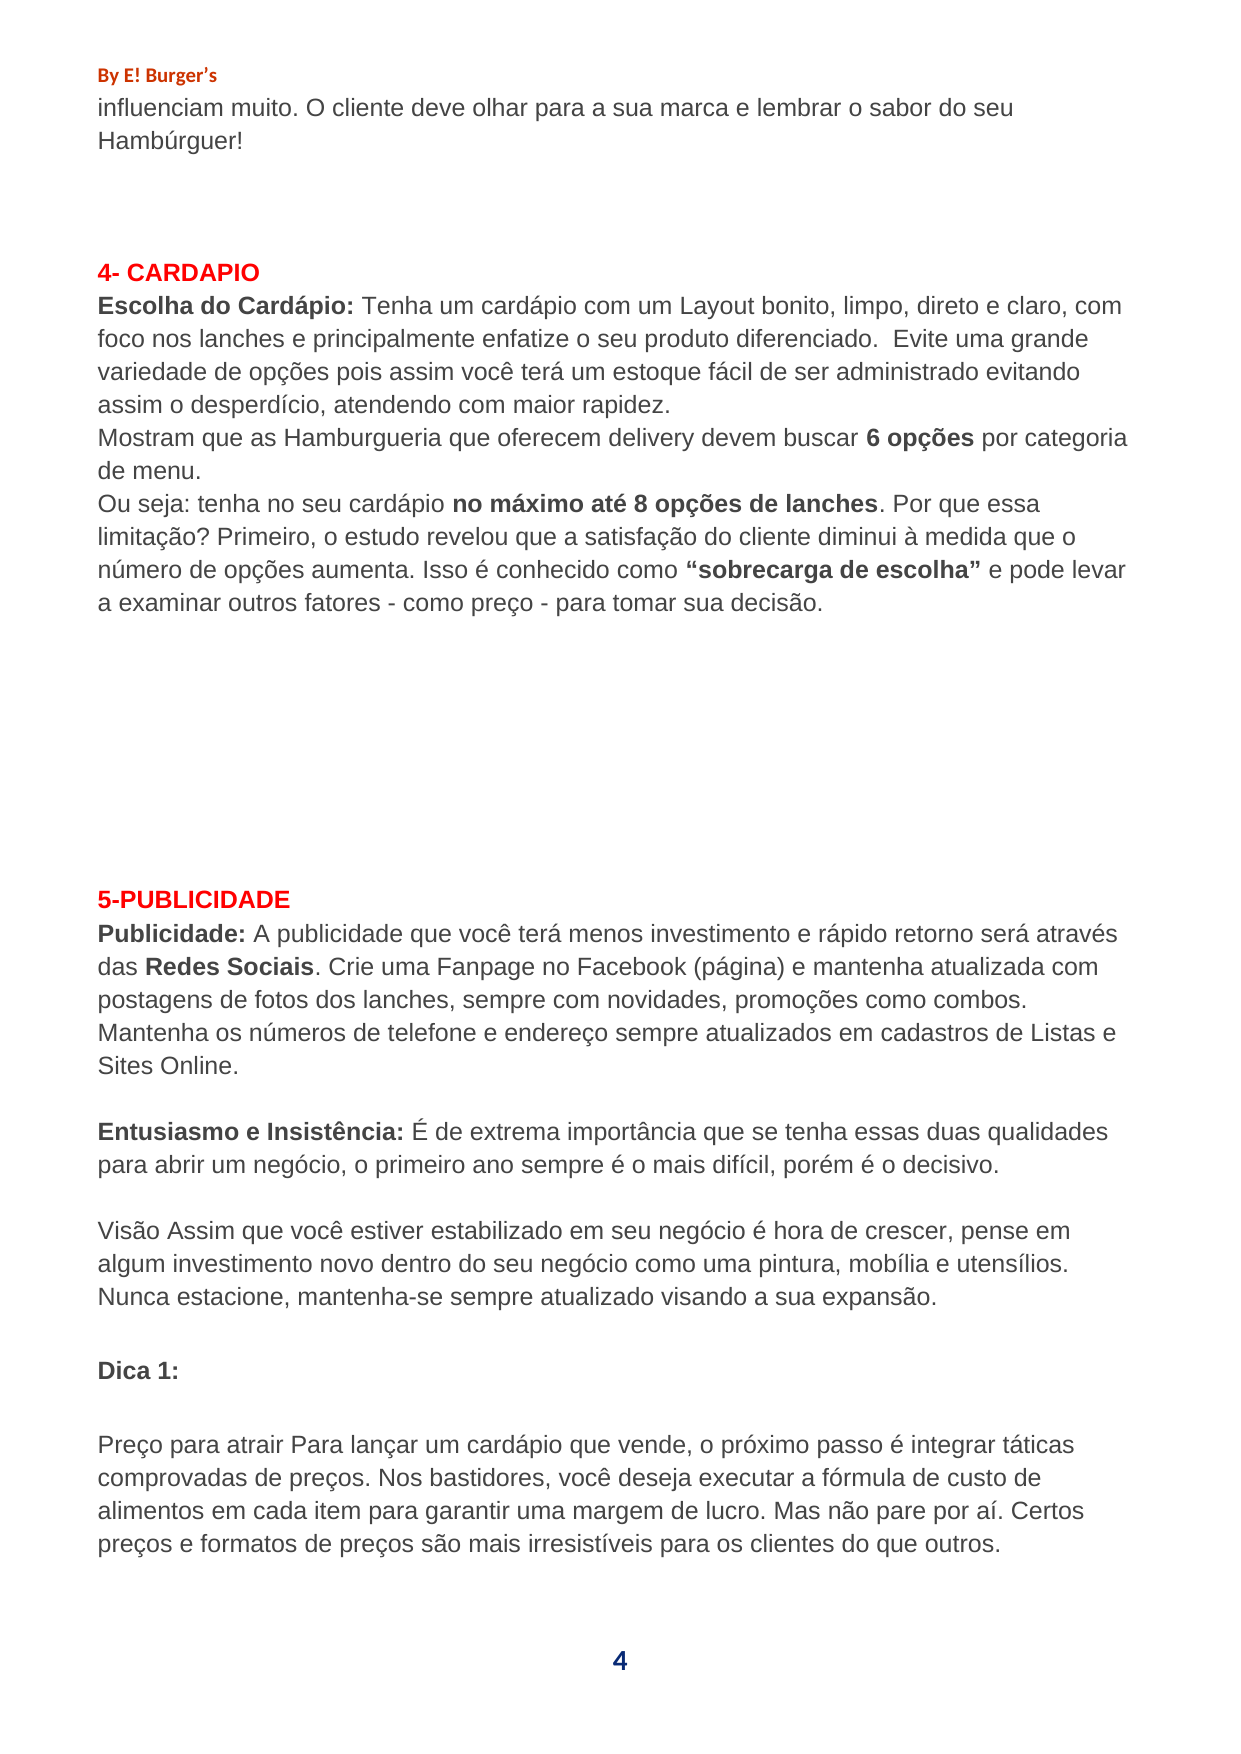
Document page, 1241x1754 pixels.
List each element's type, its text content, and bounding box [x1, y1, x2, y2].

text Entusiasmo e Insistência: É de extrema importância que se tenha essas duas qualidades para abrir um negócio, o primeiro ano sempre é o mais difícil, porém é o decisivo. [97, 1117, 1143, 1178]
text 5-PUBLICIDADE [97, 886, 1143, 914]
text Ou seja: tenha no seu cardápio no máximo até 8 opções de lanches. Por que essa limitação? Primeiro, o estudo revelou que a satisfação do cliente diminui à medida que o número de opções aumenta. Isso é conhecido como “sobrecarga de escolha” e pode levar a examinar outros fatores - como preço - para tomar sua decisão. [97, 489, 1143, 617]
text Visão Assim que você estiver estabilizado em seu negócio é hora de crescer, pense em algum investimento novo dentro do seu negócio como uma pintura, mobília e utensílios. Nunca estacione, mantenha-se sempre atualizado visando a sua expansão. [97, 1216, 1143, 1311]
text Mostram que as Hamburgueria que oferecem delivery devem buscar 6 opções por categoria de menu. [97, 423, 1143, 485]
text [97, 93, 1143, 155]
text Dica 1: [97, 1356, 1143, 1384]
text Publicidade: A publicidade que você terá menos investimento e rápido retorno será através das Redes Sociais. Crie uma Fanpage no Facebook (página) e mantenha atualizada com postagens de fotos dos lanches, sempre com novidades, promoções como combos. Mantenha os números de telefone e endereço sempre atualizados em cadastros de Listas e Sites Online. [97, 918, 1143, 1079]
text Preço para atrair Para lançar um cardápio que vende, o próximo passo é integrar táticas comprovadas de preços. Nos bastidores, você deseja executar a fórmula de custo de alimentos em cada item para garantir uma margem de lucro. Mas não pare por aí. Certos preços e formatos de preços são mais irresistíveis para os clientes do que outros. [97, 1430, 1143, 1557]
text 4- CARDAPIO [97, 258, 1143, 287]
text Escolha do Cardápio: Tenha um cardápio com um Layout bonito, limpo, direto e claro, com foco nos lanches e principalmente enfatize o seu produto diferenciado. Evite uma grande variedade de opções pois assim você terá um estoque fácil de ser administrado evitando assim o desperdício, atendendo com maior rapidez. [97, 291, 1143, 419]
